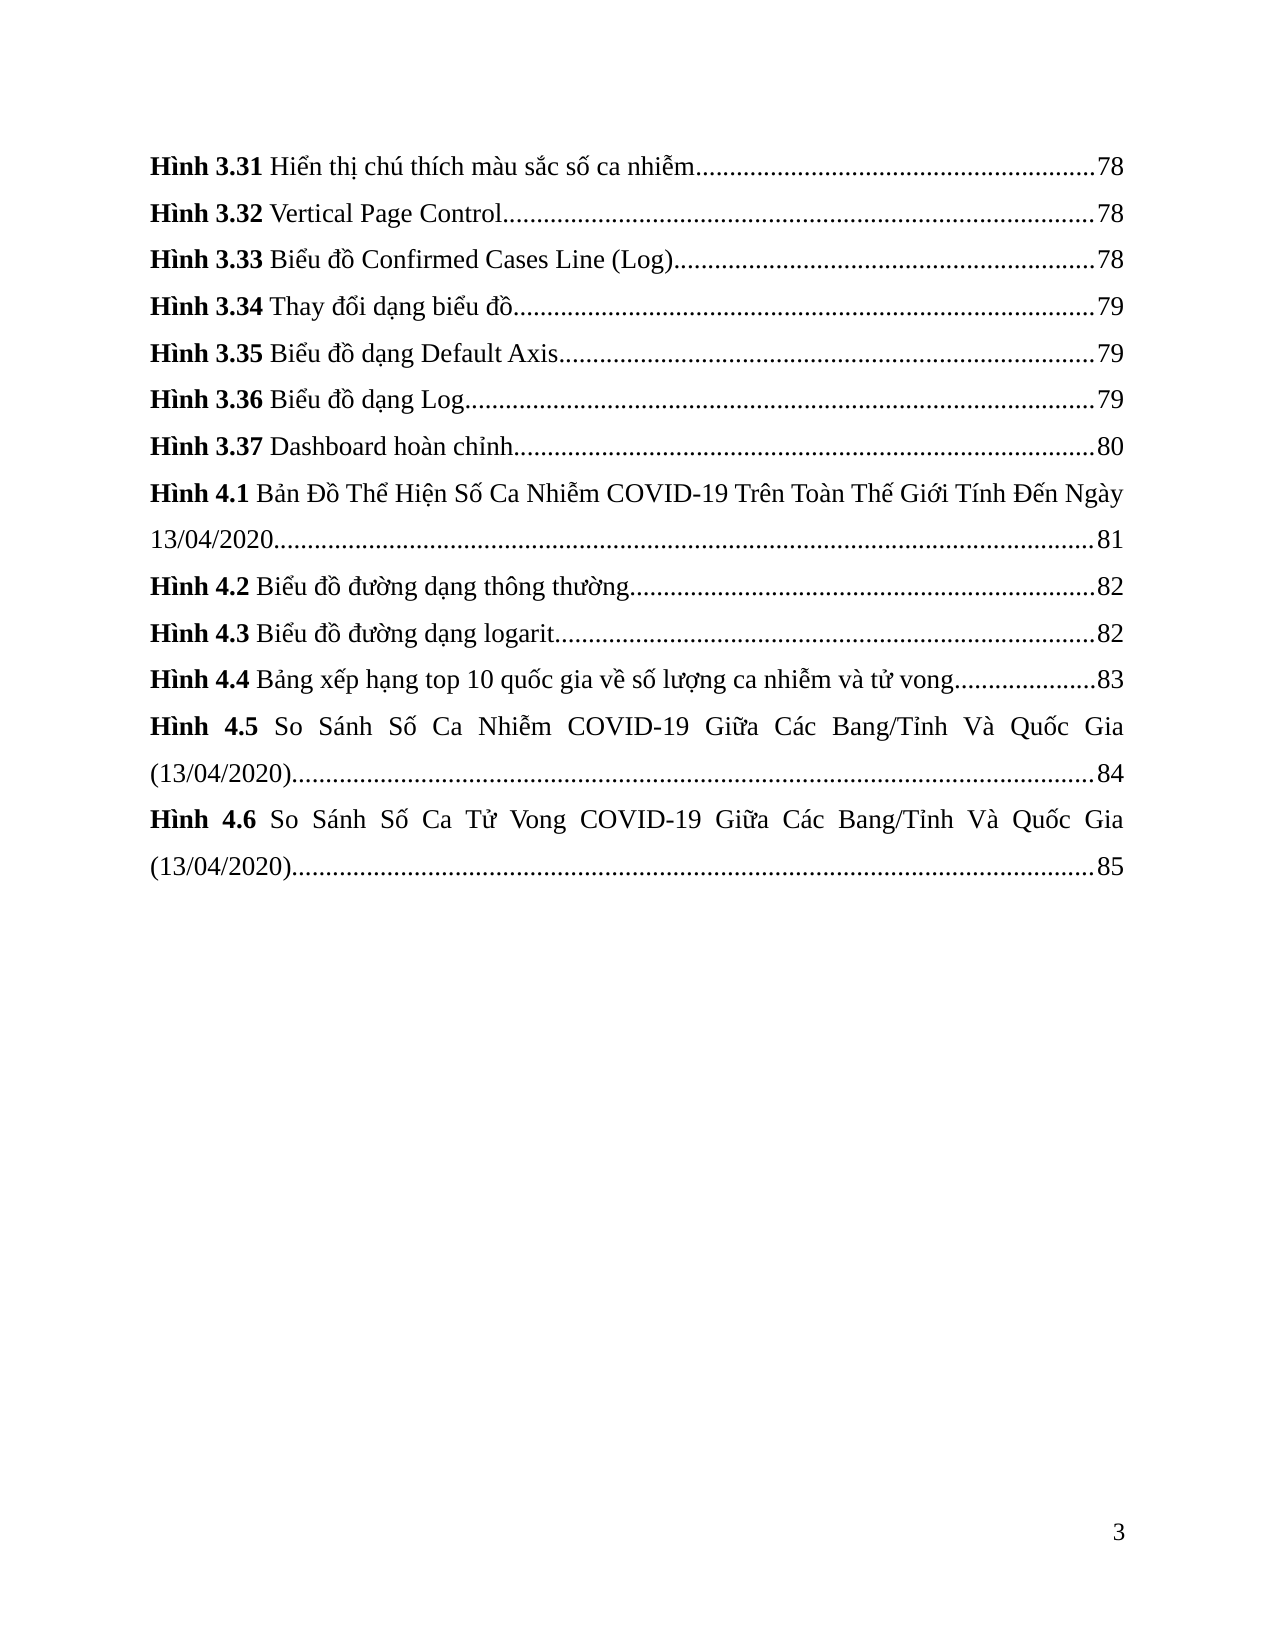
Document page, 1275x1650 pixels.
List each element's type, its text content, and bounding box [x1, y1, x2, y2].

text Hình 3.33 Biểu đồ Confirmed Cases Line (Log) 78 [150, 243, 1125, 274]
text Hình 4.3 Biểu đồ đường dạng logarit 82 [150, 617, 1125, 648]
text Hình 3.37 Dashboard hoàn chỉnh 80 [150, 430, 1125, 461]
text Hình 3.35 Biểu đồ dạng Default Axis 79 [150, 337, 1125, 368]
text Hình 3.32 Vertical Page Control 78 [150, 197, 1125, 228]
text Hình 4.4 Bảng xếp hạng top 10 quốc gia về số lượng ca nhiễm và tử vong 83 [150, 663, 1125, 694]
text Hình 3.31 Hiển thị chú thích màu sắc số ca nhiễm 78 [150, 150, 1125, 181]
text Hình 4.6 So Sánh Số Ca Tử Vong COVID-19 Giữa Các Bang/Tỉnh Và Quốc Gia (13/04/2020) 85 [150, 803, 1125, 881]
text Hình 3.34 Thay đổi dạng biểu đồ 79 [150, 290, 1125, 321]
text Hình 4.2 Biểu đồ đường dạng thông thường 82 [150, 570, 1125, 601]
text Hình 3.36 Biểu đồ dạng Log 79 [150, 383, 1125, 414]
text Hình 4.1 Bản Đồ Thể Hiện Số Ca Nhiễm COVID-19 Trên Toàn Thế Giới Tính Đến Ngày 13/04/2020 81 [150, 477, 1125, 554]
text Hình 4.5 So Sánh Số Ca Nhiễm COVID-19 Giữa Các Bang/Tỉnh Và Quốc Gia (13/04/2020) 84 [150, 710, 1125, 788]
